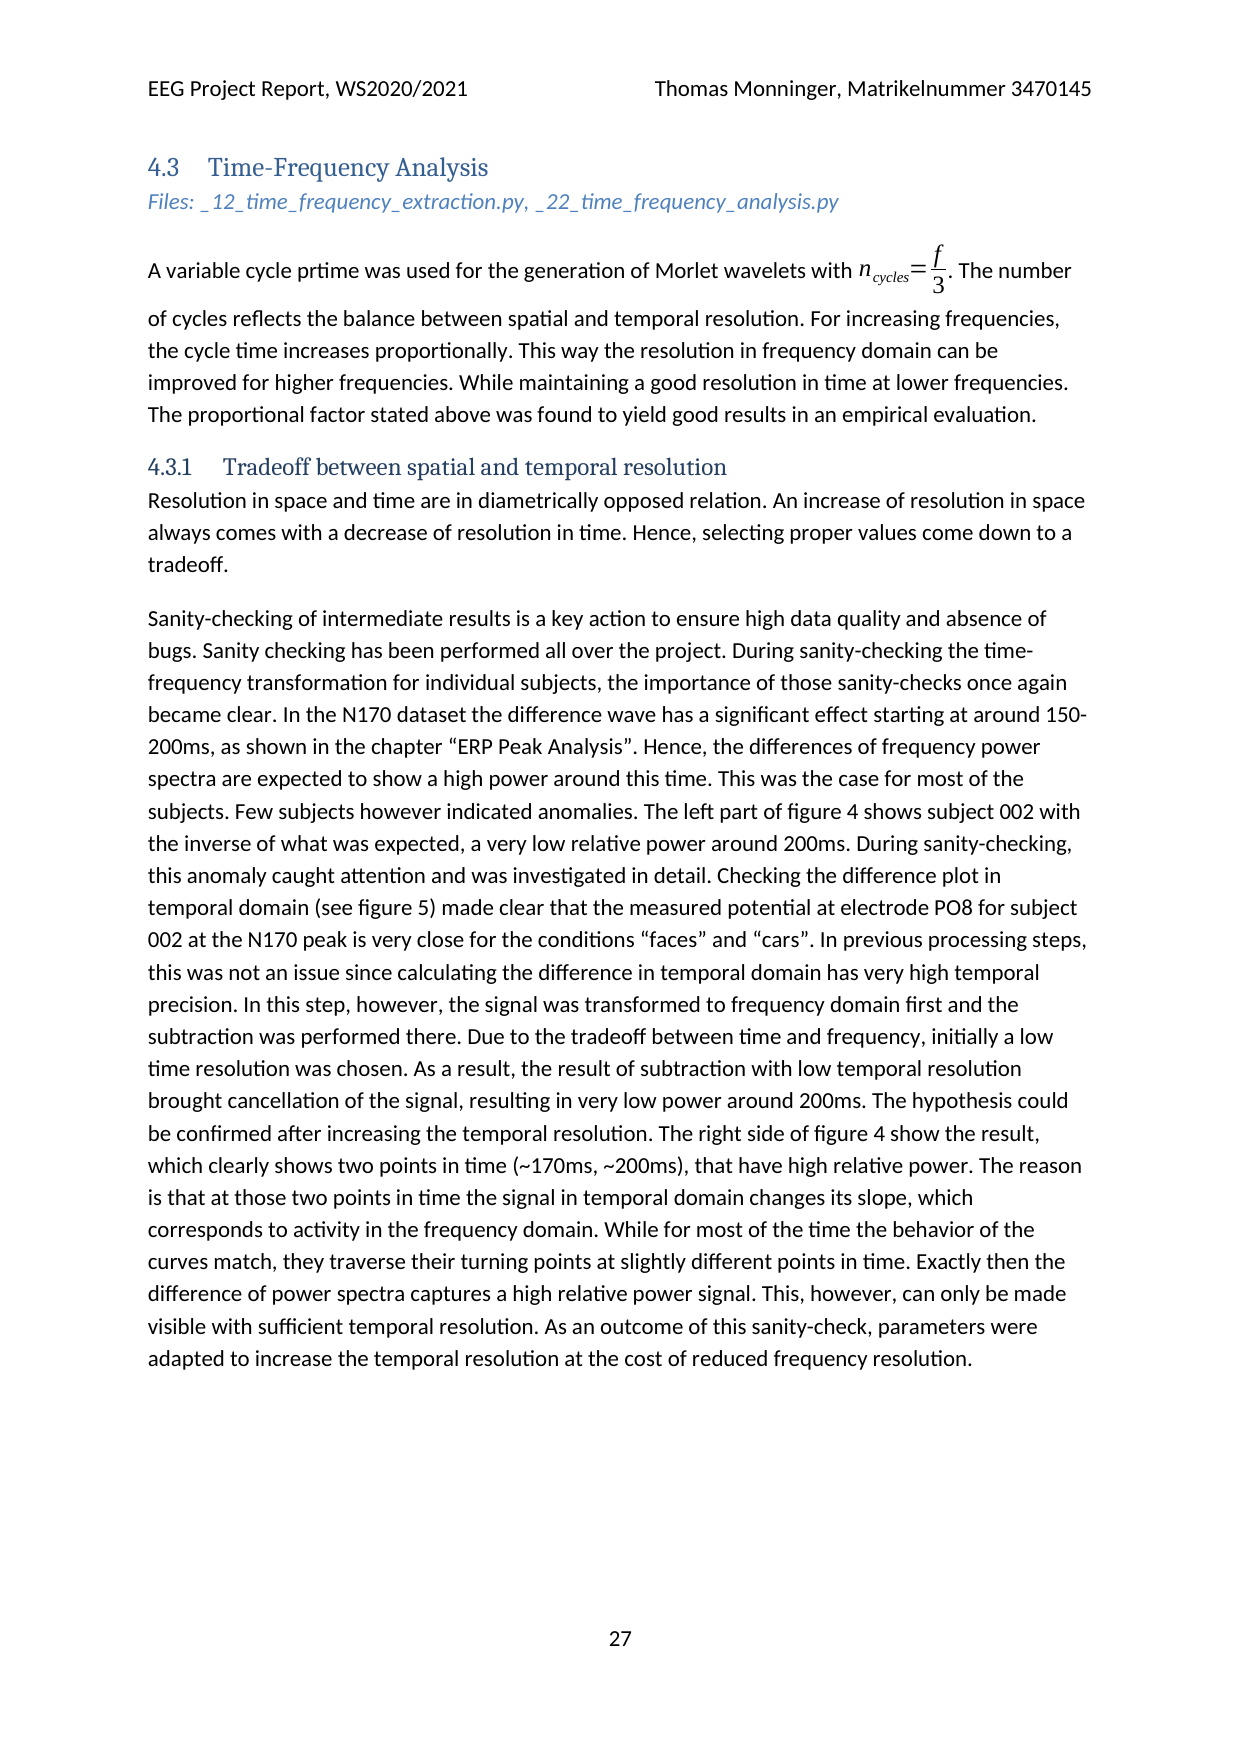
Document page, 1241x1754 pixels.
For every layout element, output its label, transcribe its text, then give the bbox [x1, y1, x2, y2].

text Files: _12_time_frequency_extraction.py, _22_time_frequency_analysis.py [148, 187, 1093, 216]
subtitle Tradeoff between spatial and temporal resolution [148, 453, 1093, 482]
subtitle Time-Frequency Analysis [148, 152, 1093, 183]
text Resolution in space and time are in diametrically opposed relation. An increase of resolution in space always comes with a decrease of resolution in time. Hence, selecting proper values come down to a tradeoff. [148, 486, 1093, 579]
text A variable cycle prtime was used for the generation of Morlet wavelets with . The number of cycles reflects the balance between spatial and temporal resolution. For increasing frequencies, the cycle time increases proportionally. This way the resolution in frequency domain can be improved for higher frequencies. While maintaining a good resolution in time at lower frequencies. The proportional factor stated above was found to yield good results in an empirical evaluation. [148, 241, 1093, 428]
text Sanity-checking of intermediate results is a key action to ensure high data quality and absence of bugs. Sanity checking has been performed all over the project. During sanity-checking the time-frequency transformation for individual subjects, the importance of those sanity-checks once again became clear. In the N170 dataset the difference wave has a significant effect starting at around 150-200ms, as shown in the chapter “ERP Peak Analysis”. Hence, the differences of frequency power spectra are expected to show a high power around this time. This was the case for most of the subjects. Few subjects however indicated anomalies. The left part of figure 4 shows subject 002 with the inverse of what was expected, a very low relative power around 200ms. During sanity-checking, this anomaly caught attention and was investigated in detail. Checking the difference plot in temporal domain (see figure 5) made clear that the measured potential at electrode PO8 for subject 002 at the N170 peak is very close for the conditions “faces” and “cars”. In previous processing steps, this was not an issue since calculating the difference in temporal domain has very high temporal precision. In this step, however, the signal was transformed to frequency domain first and the subtraction was performed there. Due to the tradeoff between time and frequency, initially a low time resolution was chosen. As a result, the result of subtraction with low temporal resolution brought cancellation of the signal, resulting in very low power around 200ms. The hypothesis could be confirmed after increasing the temporal resolution. The right side of figure 4 show the result, which clearly shows two points in time (~170ms, ~200ms), that have high relative power. The reason is that at those two points in time the signal in temporal domain changes its slope, which corresponds to activity in the frequency domain. While for most of the time the behavior of the curves match, they traverse their turning points at slightly different points in time. Exactly then the difference of power spectra captures a high relative power signal. This, however, can only be made visible with sufficient temporal resolution. As an outcome of this sanity-check, parameters were adapted to increase the temporal resolution at the cost of reduced frequency resolution. [148, 604, 1093, 1372]
